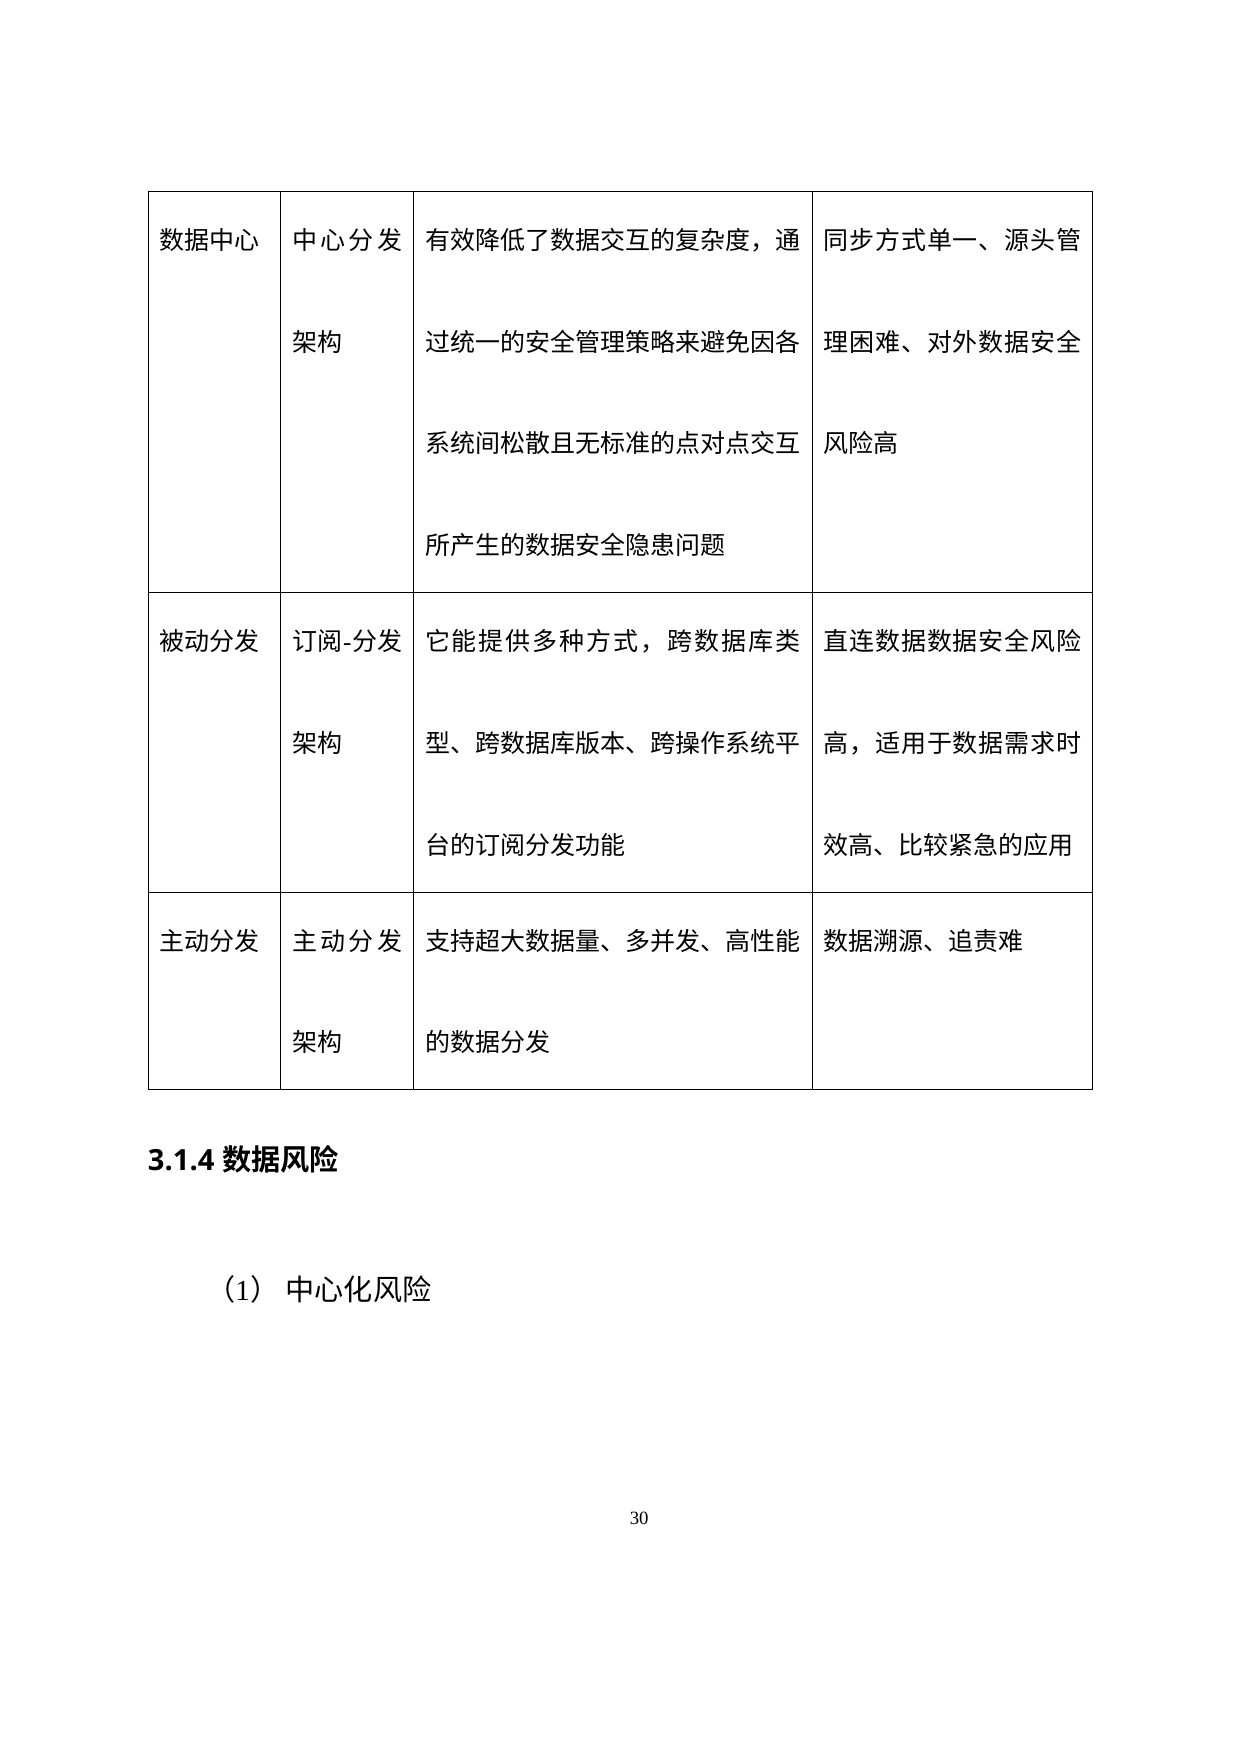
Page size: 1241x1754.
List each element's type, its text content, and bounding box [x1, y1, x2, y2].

table_cell 有效降低了数据交互的复杂度，通过统一的安全管理策略来避免因各系统间松散且无标准的点对点交互所产生的数据安全隐患问题 [414, 192, 812, 592]
text （1） 中心化风险 [148, 1254, 1092, 1322]
table_cell 被动分发 [149, 593, 280, 892]
table_cell 中心分发架构 [281, 192, 413, 592]
table_cell 数据中心 [149, 192, 280, 592]
table_cell 同步方式单一、源头管理困难、对外数据安全风险高 [813, 192, 1092, 592]
table_cell 数据溯源、追责难 [813, 893, 1092, 1089]
table_cell 它能提供多种方式，跨数据库类型、跨数据库版本、跨操作系统平台的订阅分发功能 [414, 593, 812, 892]
table_cell 主动分发架构 [281, 893, 413, 1089]
table_cell 主动分发 [149, 893, 280, 1089]
text 3.1.4 数据风险 [148, 1124, 1092, 1192]
table_cell 支持超大数据量、多并发、高性能的数据分发 [414, 893, 812, 1089]
table_cell 直连数据数据安全风险高，适用于数据需求时效高、比较紧急的应用 [813, 593, 1092, 892]
table_cell 订阅-分发架构 [281, 593, 413, 892]
